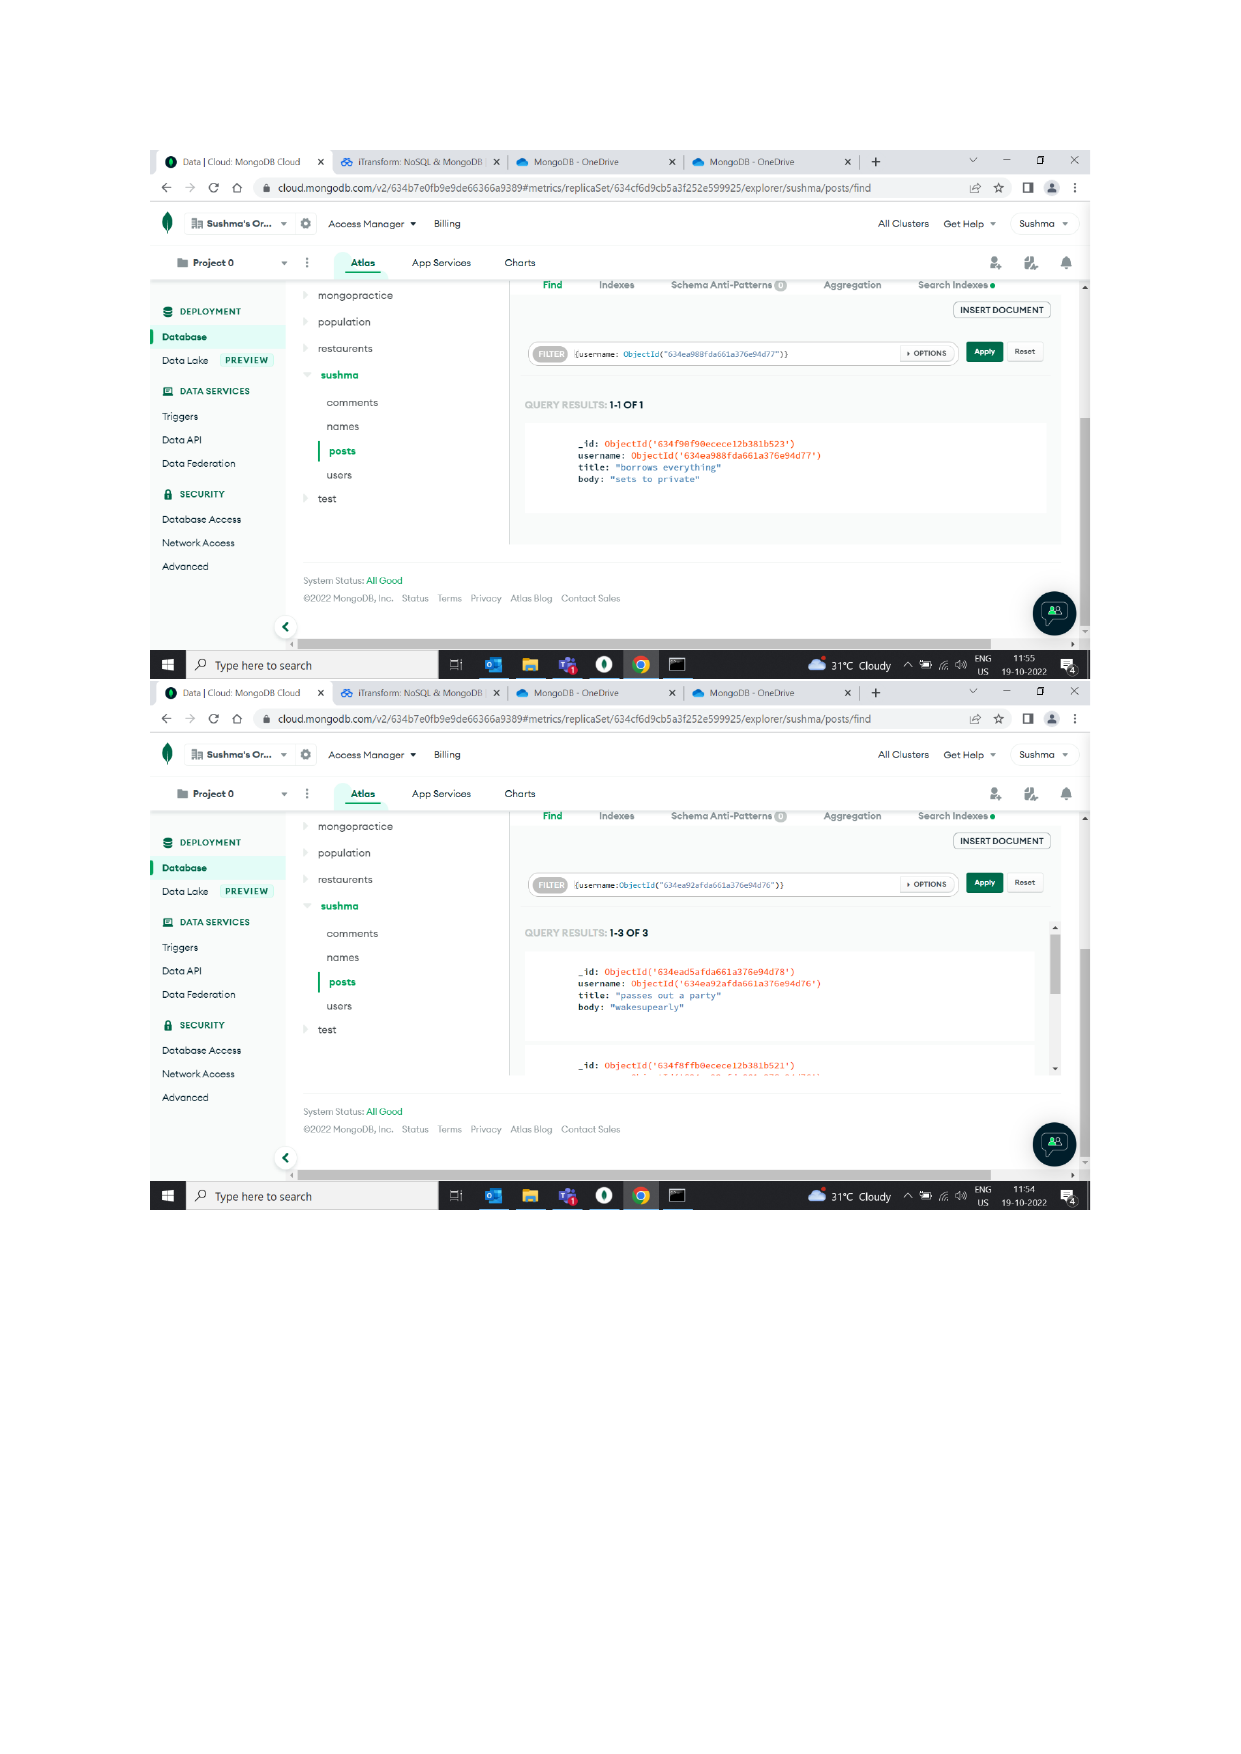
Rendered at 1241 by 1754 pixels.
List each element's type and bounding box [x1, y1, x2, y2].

picture [150, 681, 1091, 1210]
picture [150, 150, 1091, 679]
